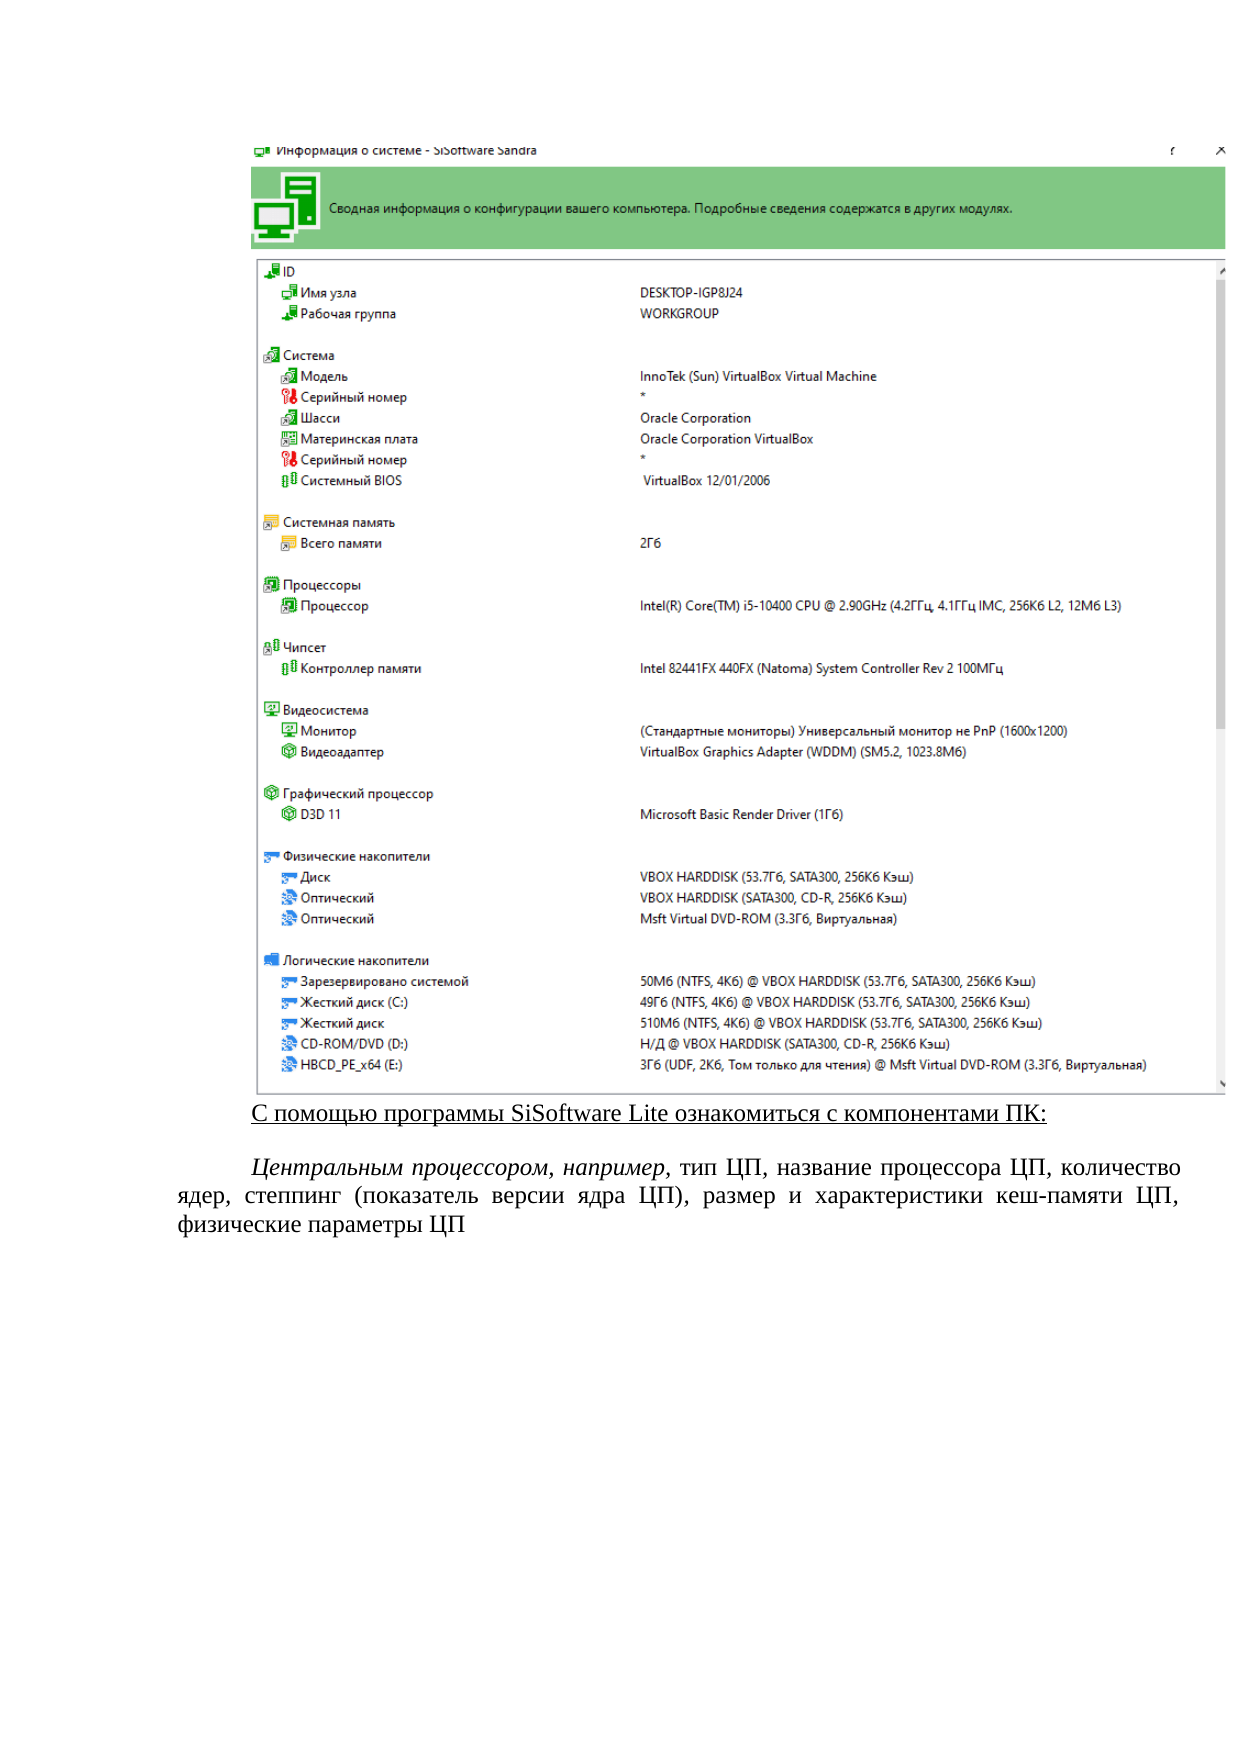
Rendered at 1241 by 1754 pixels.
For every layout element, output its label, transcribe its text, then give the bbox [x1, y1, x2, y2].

picture [251, 147, 1226, 1098]
text С помощью программы SiSoftware Lite ознакомиться с компонентами ПК: [177, 1098, 1181, 1127]
text Центральным процессором, например, тип ЦП, название процессора ЦП, количество ядер, степпинг (показатель версии ядра ЦП), размер и характеристики кеш-памяти ЦП, физические параметры ЦП [177, 1152, 1181, 1238]
